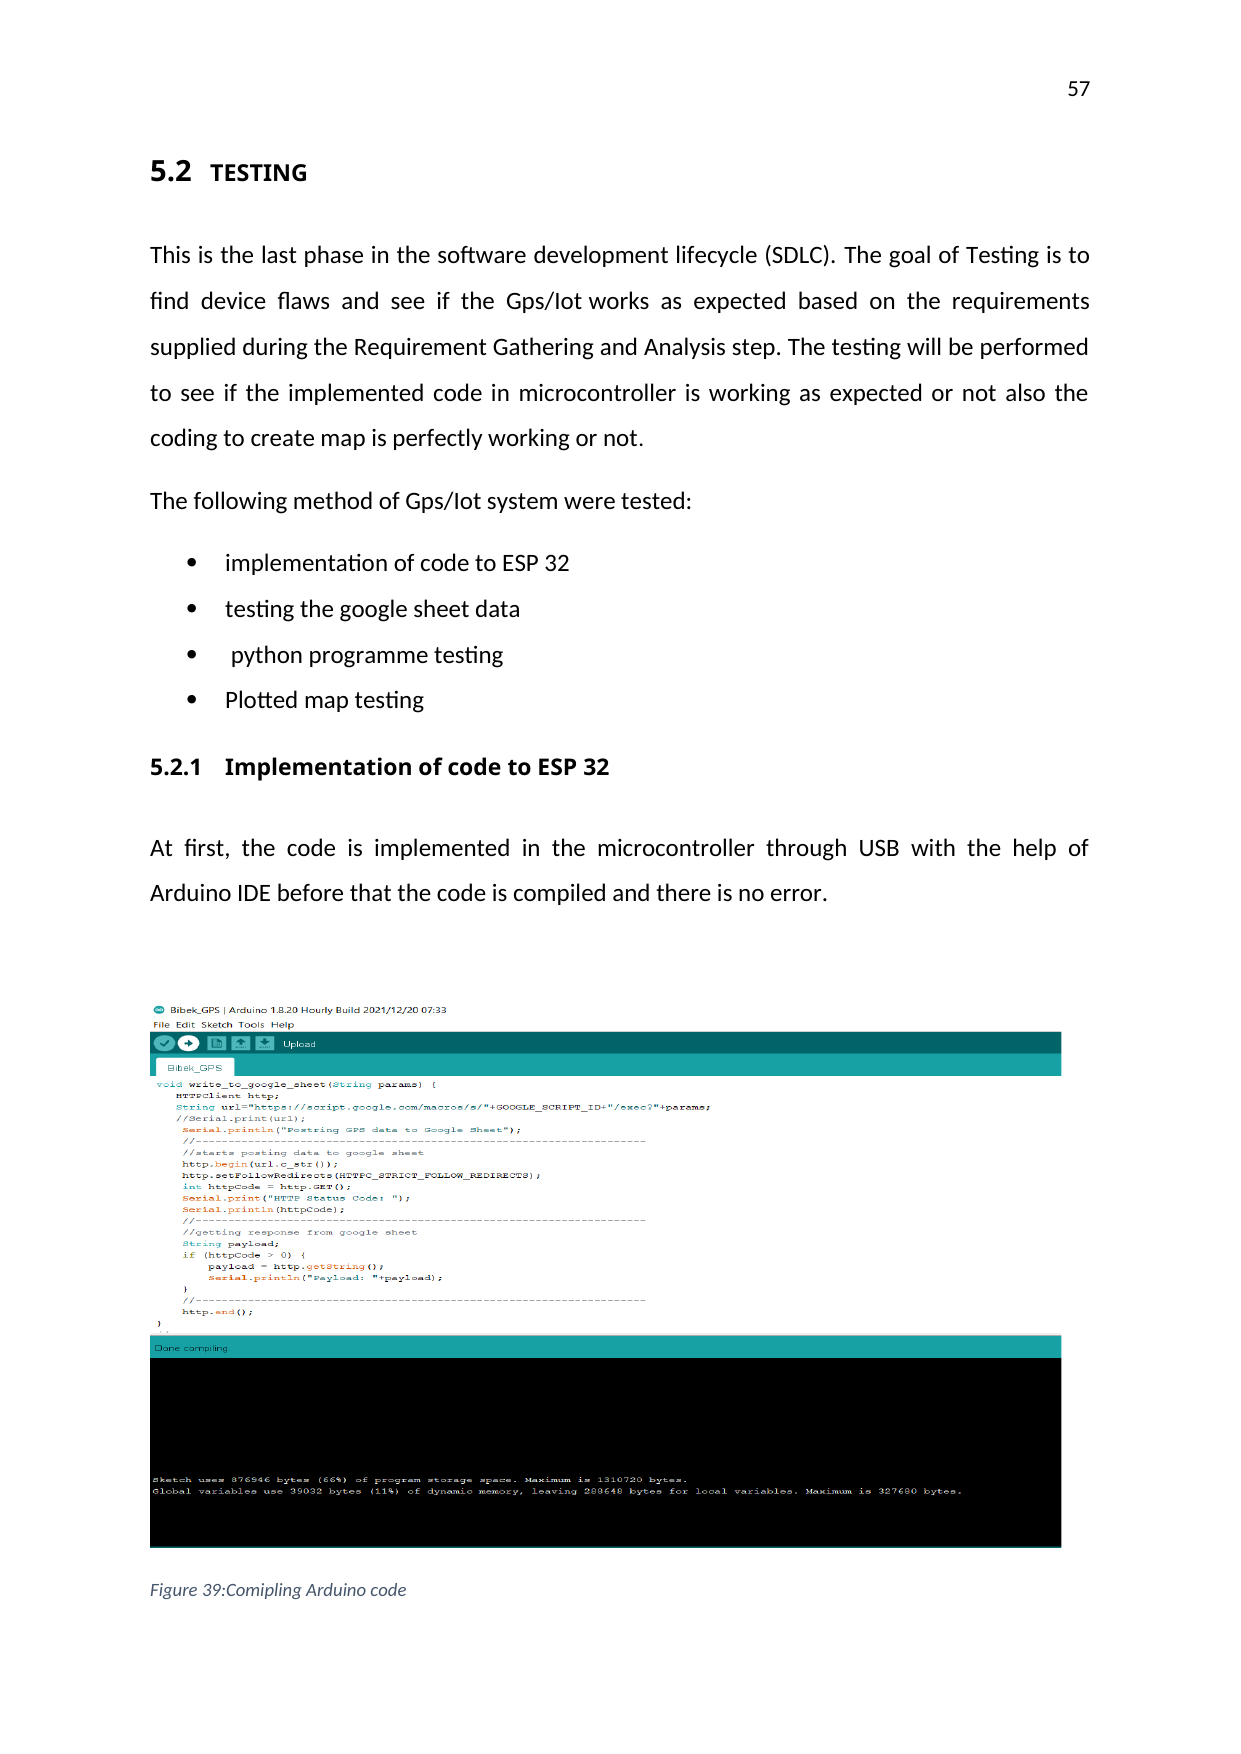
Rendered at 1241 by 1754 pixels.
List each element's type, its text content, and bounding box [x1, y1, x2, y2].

subtitle testing [150, 150, 1090, 190]
list implementation of code to ESP 32 [187, 547, 1090, 578]
list testing the google sheet data [187, 593, 1090, 624]
picture [150, 1002, 1062, 1548]
list Plotted map testing [187, 684, 1090, 715]
text Figure 39:Comipling Arduino code [150, 1578, 1090, 1601]
text This is the last phase in the software development lifecycle (SDLC). The goal of Testing is to find device flaws and see if the Gps/Iot works as expected based on the requirements supplied during the Requirement Gathering and Analysis step. The testing will be performed to see if the implemented code in microcontroller is working as expected or not also the coding to create map is perfectly working or not. [150, 240, 1090, 453]
text The following method of Gps/Iot system were tested: [150, 485, 1090, 516]
subtitle Implementation of code to ESP 32 [150, 751, 1090, 782]
list python programme testing [187, 639, 1090, 669]
text At first, the code is implemented in the microcontroller through USB with the help of Arduino IDE before that the code is compiled and there is no error. [150, 832, 1090, 908]
